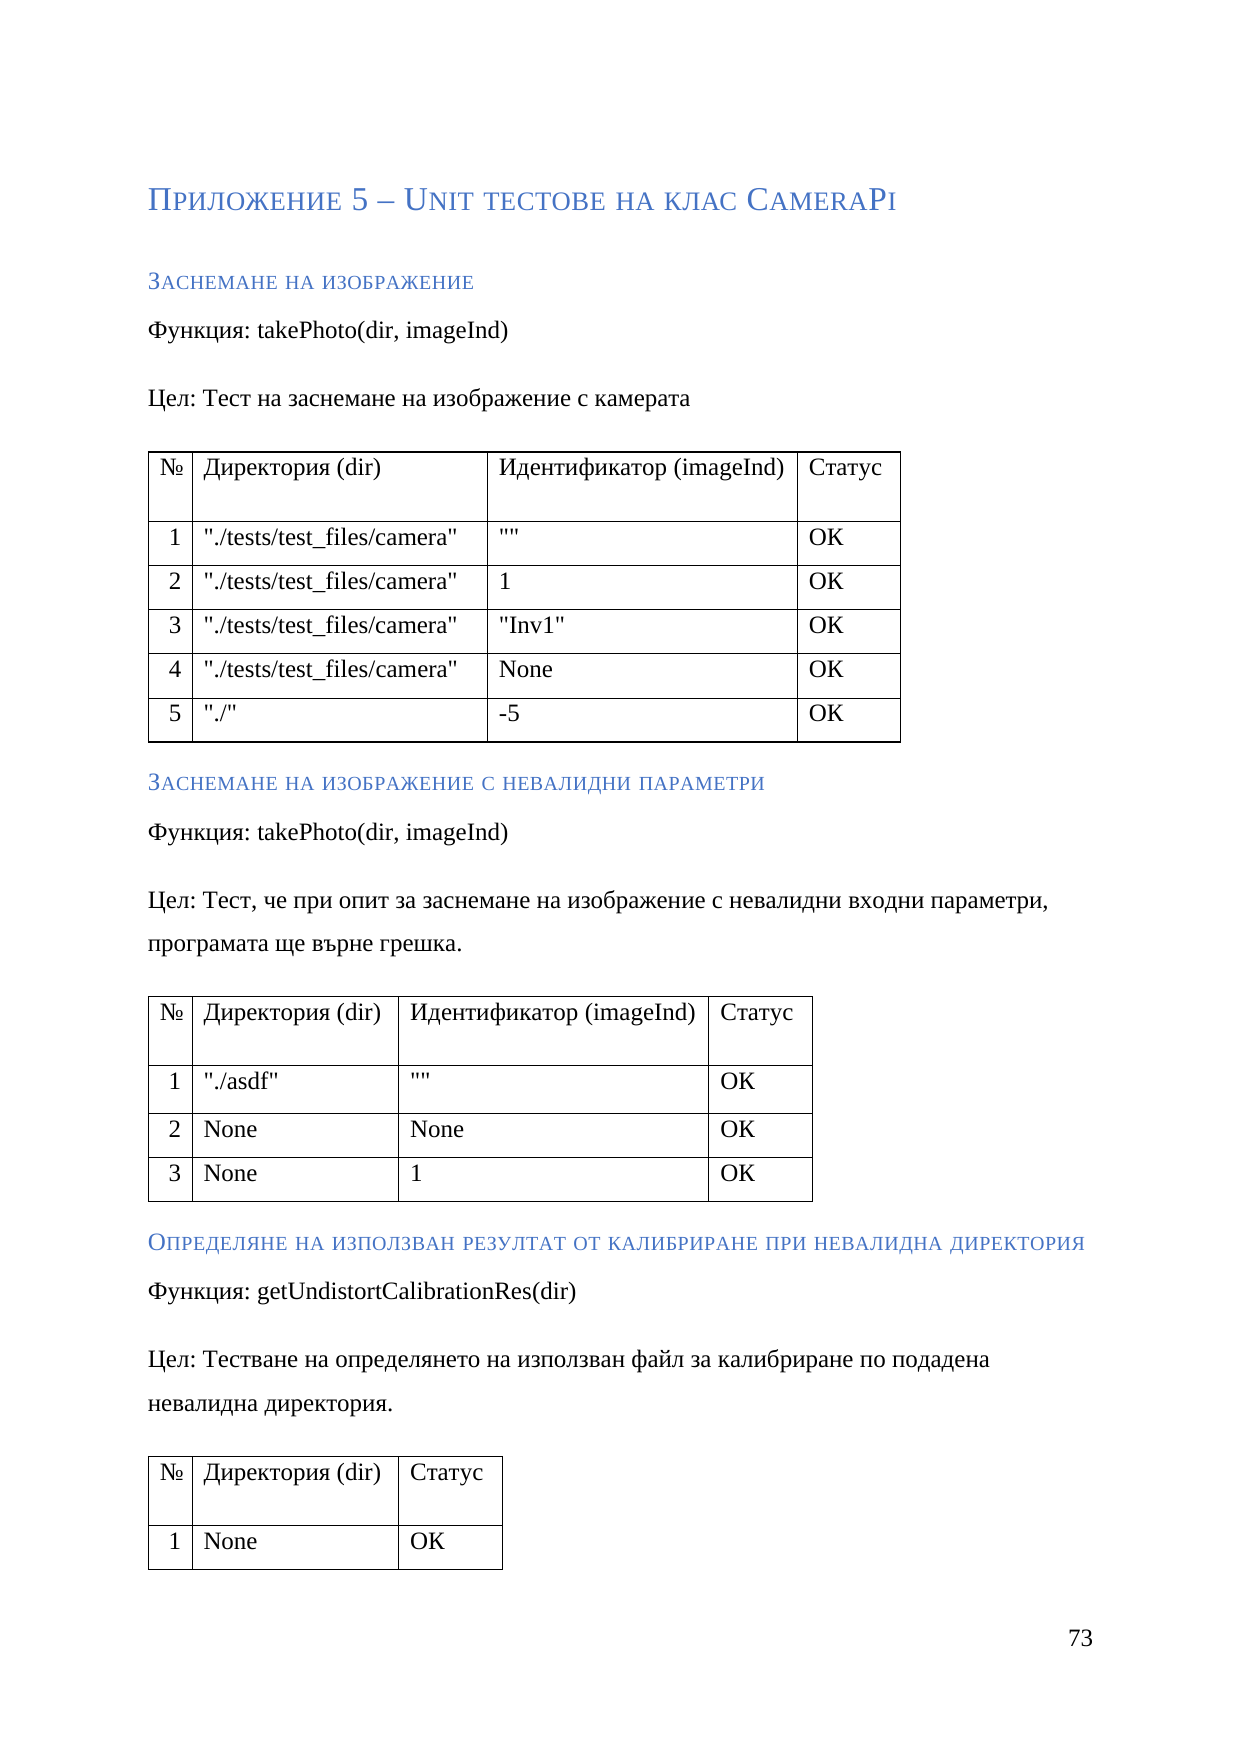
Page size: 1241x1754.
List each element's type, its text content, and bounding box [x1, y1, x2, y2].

text Функция: takePhoto(dir, imageInd) [148, 315, 1093, 344]
table_cell None [399, 1114, 708, 1157]
table_cell ОК [709, 1158, 812, 1201]
table_cell 1 [149, 522, 192, 565]
table_header Идентификатор (imageInd) [488, 453, 797, 521]
table_cell 2 [149, 1114, 192, 1157]
text Функция: takePhoto(dir, imageInd) [148, 817, 1093, 846]
text Цел: Тест на заснемане на изображение с камерата [148, 383, 1093, 412]
table_header № [149, 1457, 192, 1525]
table_cell "" [399, 1066, 708, 1113]
table_cell 1 [488, 566, 797, 609]
table_cell None [193, 1114, 398, 1157]
table_cell "" [488, 522, 797, 565]
table_cell "./tests/test_files/camera" [193, 566, 487, 609]
table_cell ОК [709, 1066, 812, 1113]
table_cell ОК [798, 522, 900, 565]
table_cell 3 [149, 1158, 192, 1201]
table_cell 5 [149, 699, 192, 741]
text Цел: Тест, че при опит за заснемане на изображение с невалидни входни параметри, програмата ще върне грешка. [148, 885, 1093, 957]
table_header Директория (dir) [193, 453, 487, 521]
table_header Статус [709, 997, 812, 1065]
table_cell ОК [798, 699, 900, 741]
table_cell ОК [798, 654, 900, 697]
table_cell 4 [149, 654, 192, 697]
table_cell None [193, 1158, 398, 1201]
subtitle Заснемане на изображение [148, 266, 1093, 294]
table_header Директория (dir) [193, 997, 398, 1065]
table_header Статус [399, 1457, 502, 1525]
table_cell None [488, 654, 797, 697]
table_cell "./tests/test_files/camera" [193, 522, 487, 565]
table_cell 1 [399, 1158, 708, 1201]
table_cell None [193, 1526, 398, 1569]
table_cell 3 [149, 610, 192, 653]
table_cell ОК [798, 566, 900, 609]
subtitle Приложение 5 – Unit тестове на клас CameraPi [148, 179, 1093, 217]
table_cell -5 [488, 699, 797, 741]
text Цел: Тестване на определянето на използван файл за калибриране по подадена невалидна директория. [148, 1344, 1093, 1416]
table_header № [149, 453, 192, 521]
subtitle Определяне на използван резултат от калибриране при невалидна директория [148, 1227, 1093, 1256]
table_cell 1 [149, 1526, 192, 1569]
table_header Статус [798, 453, 900, 521]
table_cell "./asdf" [193, 1066, 398, 1113]
table_cell 1 [149, 1066, 192, 1113]
table_cell "./" [193, 699, 487, 741]
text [148, 1276, 1093, 1305]
table_cell ОК [709, 1114, 812, 1157]
table_cell ОК [798, 610, 900, 653]
subtitle Заснемане на изображение с невалидни параметри [148, 767, 1093, 796]
table_header Идентификатор (imageInd) [399, 997, 708, 1065]
table_header № [149, 997, 192, 1065]
table_cell "Inv1" [488, 610, 797, 653]
table_cell "./tests/test_files/camera" [193, 654, 487, 697]
table_cell 2 [149, 566, 192, 609]
table_header Директория (dir) [193, 1457, 398, 1525]
table_cell "./tests/test_files/camera" [193, 610, 487, 653]
table_cell ОК [399, 1526, 502, 1569]
